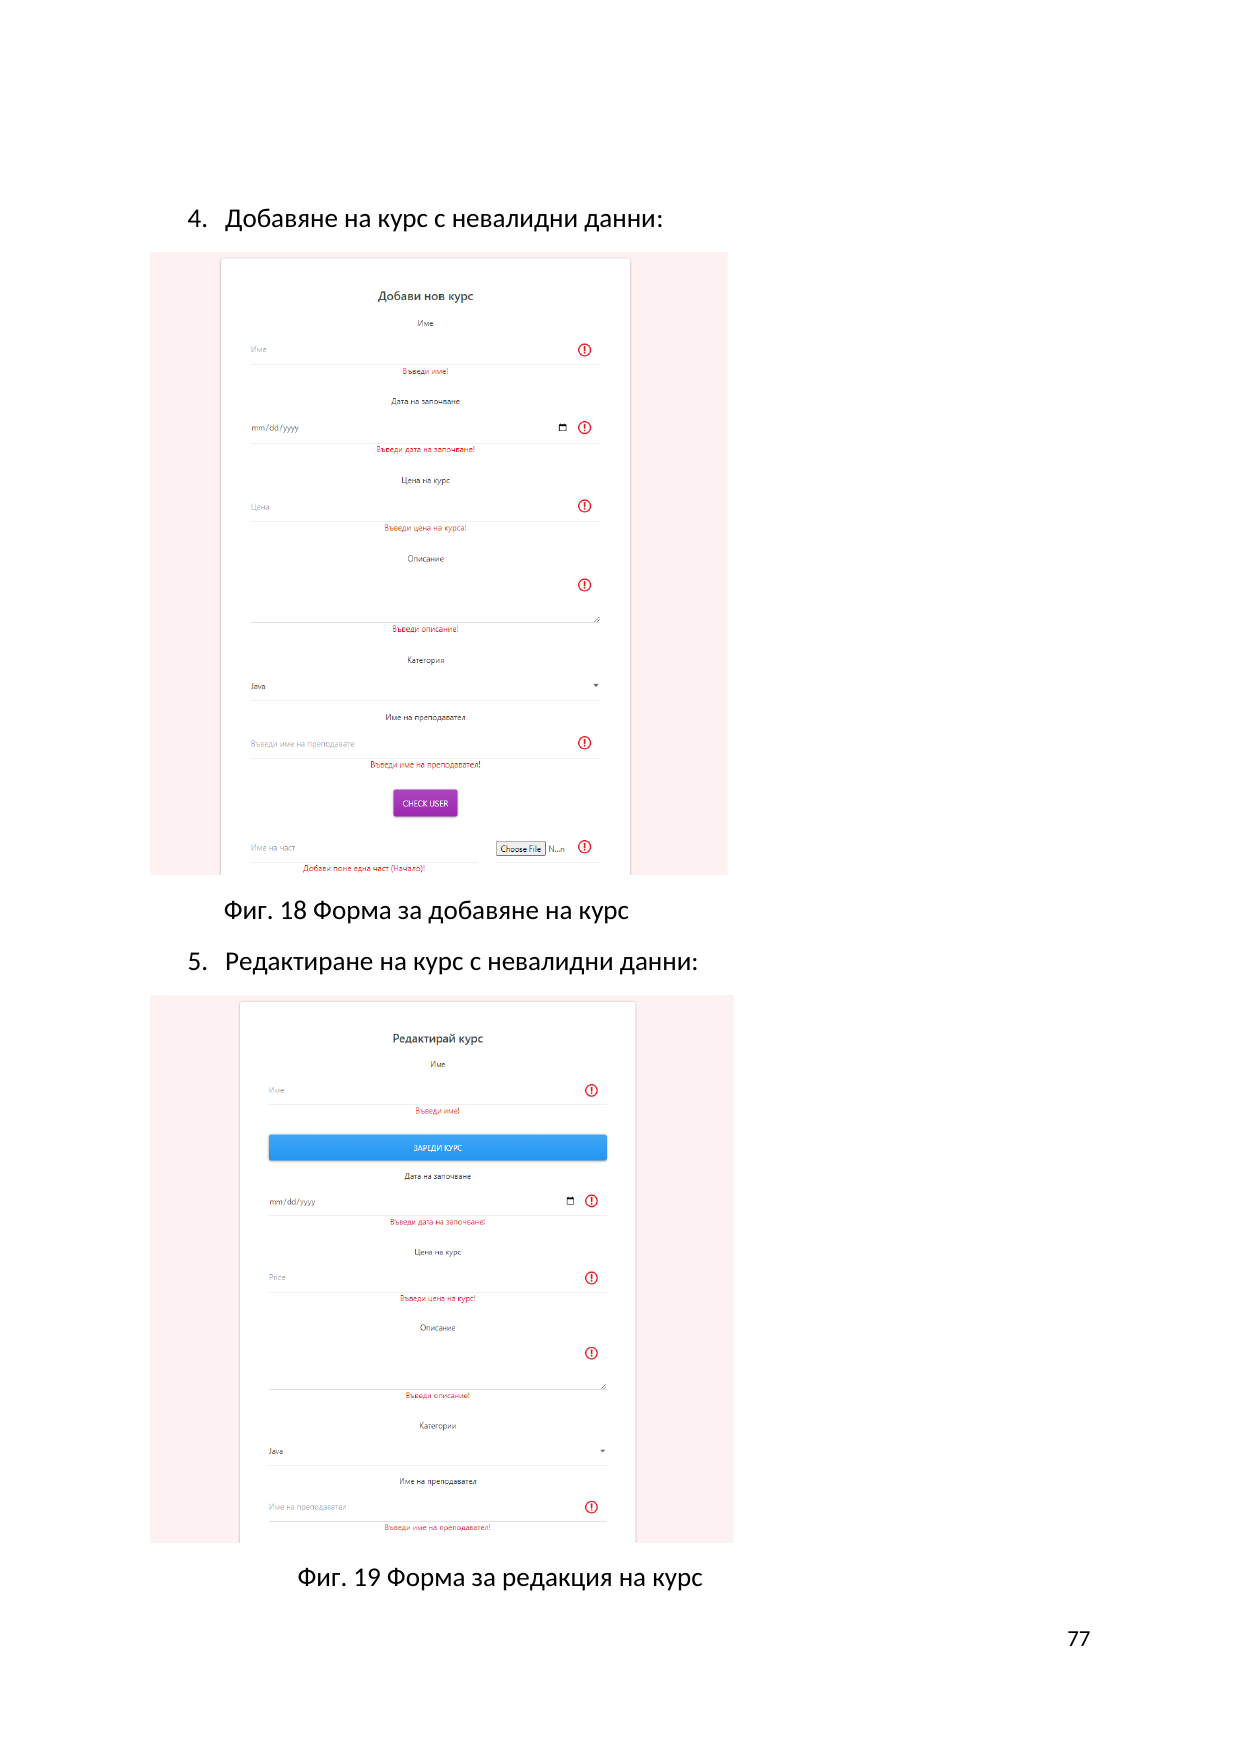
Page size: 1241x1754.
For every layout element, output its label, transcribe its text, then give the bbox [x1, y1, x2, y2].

text Фиг. 18 Форма за добавяне на курс [150, 893, 1090, 926]
list Добавяне на курс с невалидни данни: [187, 202, 1090, 235]
text Фиг. 19 Форма за редакция на курс [150, 1561, 1090, 1594]
picture [150, 995, 734, 1543]
picture [150, 252, 728, 875]
list Редактиране на курс с невалидни данни: [187, 944, 1090, 978]
